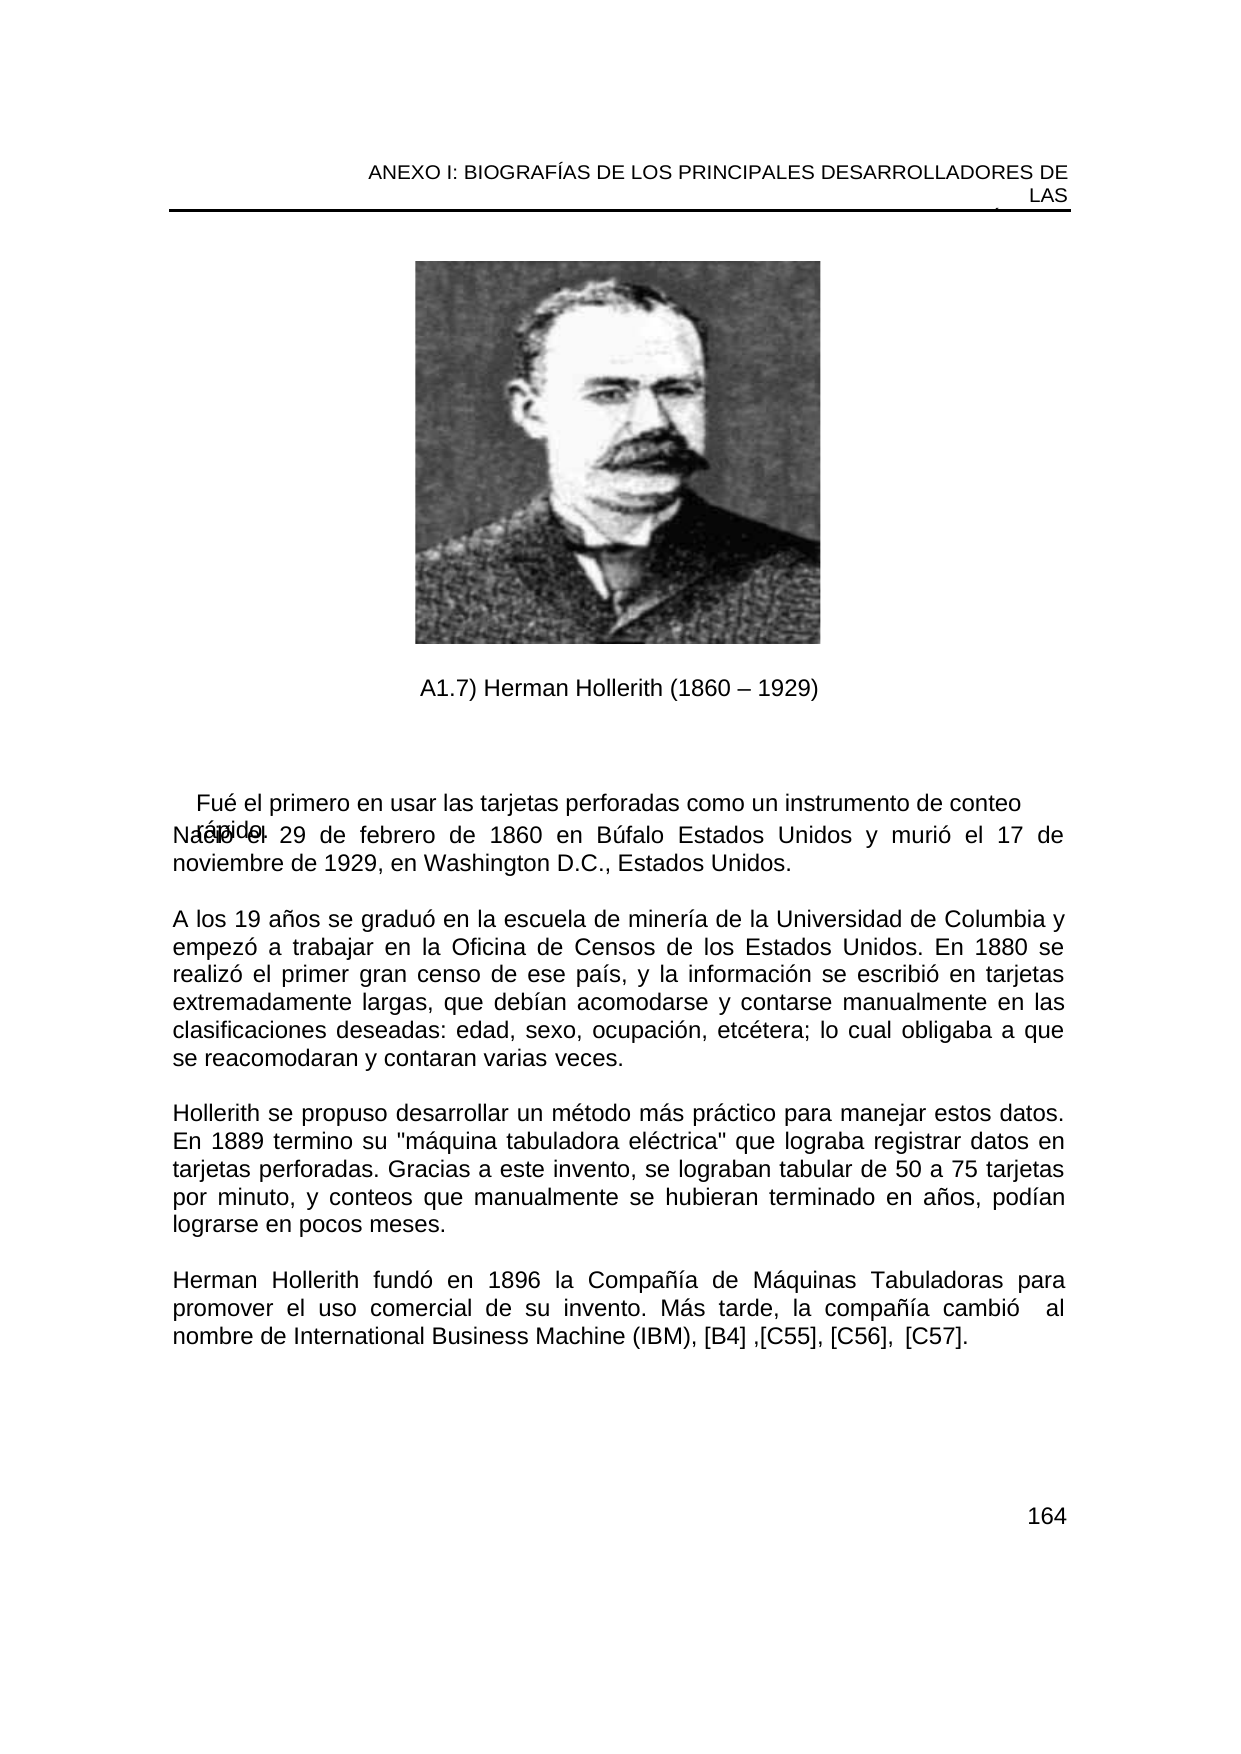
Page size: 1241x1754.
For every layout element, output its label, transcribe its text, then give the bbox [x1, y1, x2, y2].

text A1.7) Herman Hollerith (1860 – 1929) [137, 674, 1101, 702]
text Hollerith se propuso desarrollar un método más práctico para manejar estos datos. En 1889 termino su "máquina tabuladora eléctrica" que lograba registrar datos en tarjetas perforadas. Gracias a este invento, se lograban tabular de 50 a 75 tarjetas por minuto, y conteos que manualmente se hubieran terminado en años, podían lograrse en pocos meses. [172, 1099, 1067, 1238]
text Herman Hollerith fundó en 1896 la Compañía de Máquinas Tabuladoras para promover el uso comercial de su invento. Más tarde, la compañía cambió al nombre de International Business Machine (IBM), [B4] ,[C55], [C56], [C57]. [172, 1266, 1066, 1349]
text A los 19 años se graduó en la escuela de minería de la Universidad de Columbia y empezó a trabajar en la Oficina de Censos de los Estados Unidos. En 1880 se realizó el primer gran censo de ese país, y la información se escribió en tarjetas extremadamente largas, que debían acomodarse y contarse manualmente en las clasificaciones deseadas: edad, sexo, ocupación, etcétera; lo cual obligaba a que se reacomodaran y contaran varias veces. [172, 904, 1066, 1071]
picture [415, 261, 821, 644]
text Nació el 29 de febrero de 1860 en Búfalo Estados Unidos y murió el 17 de noviembre de 1929, en Washington D.C., Estados Unidos. [172, 821, 1066, 876]
